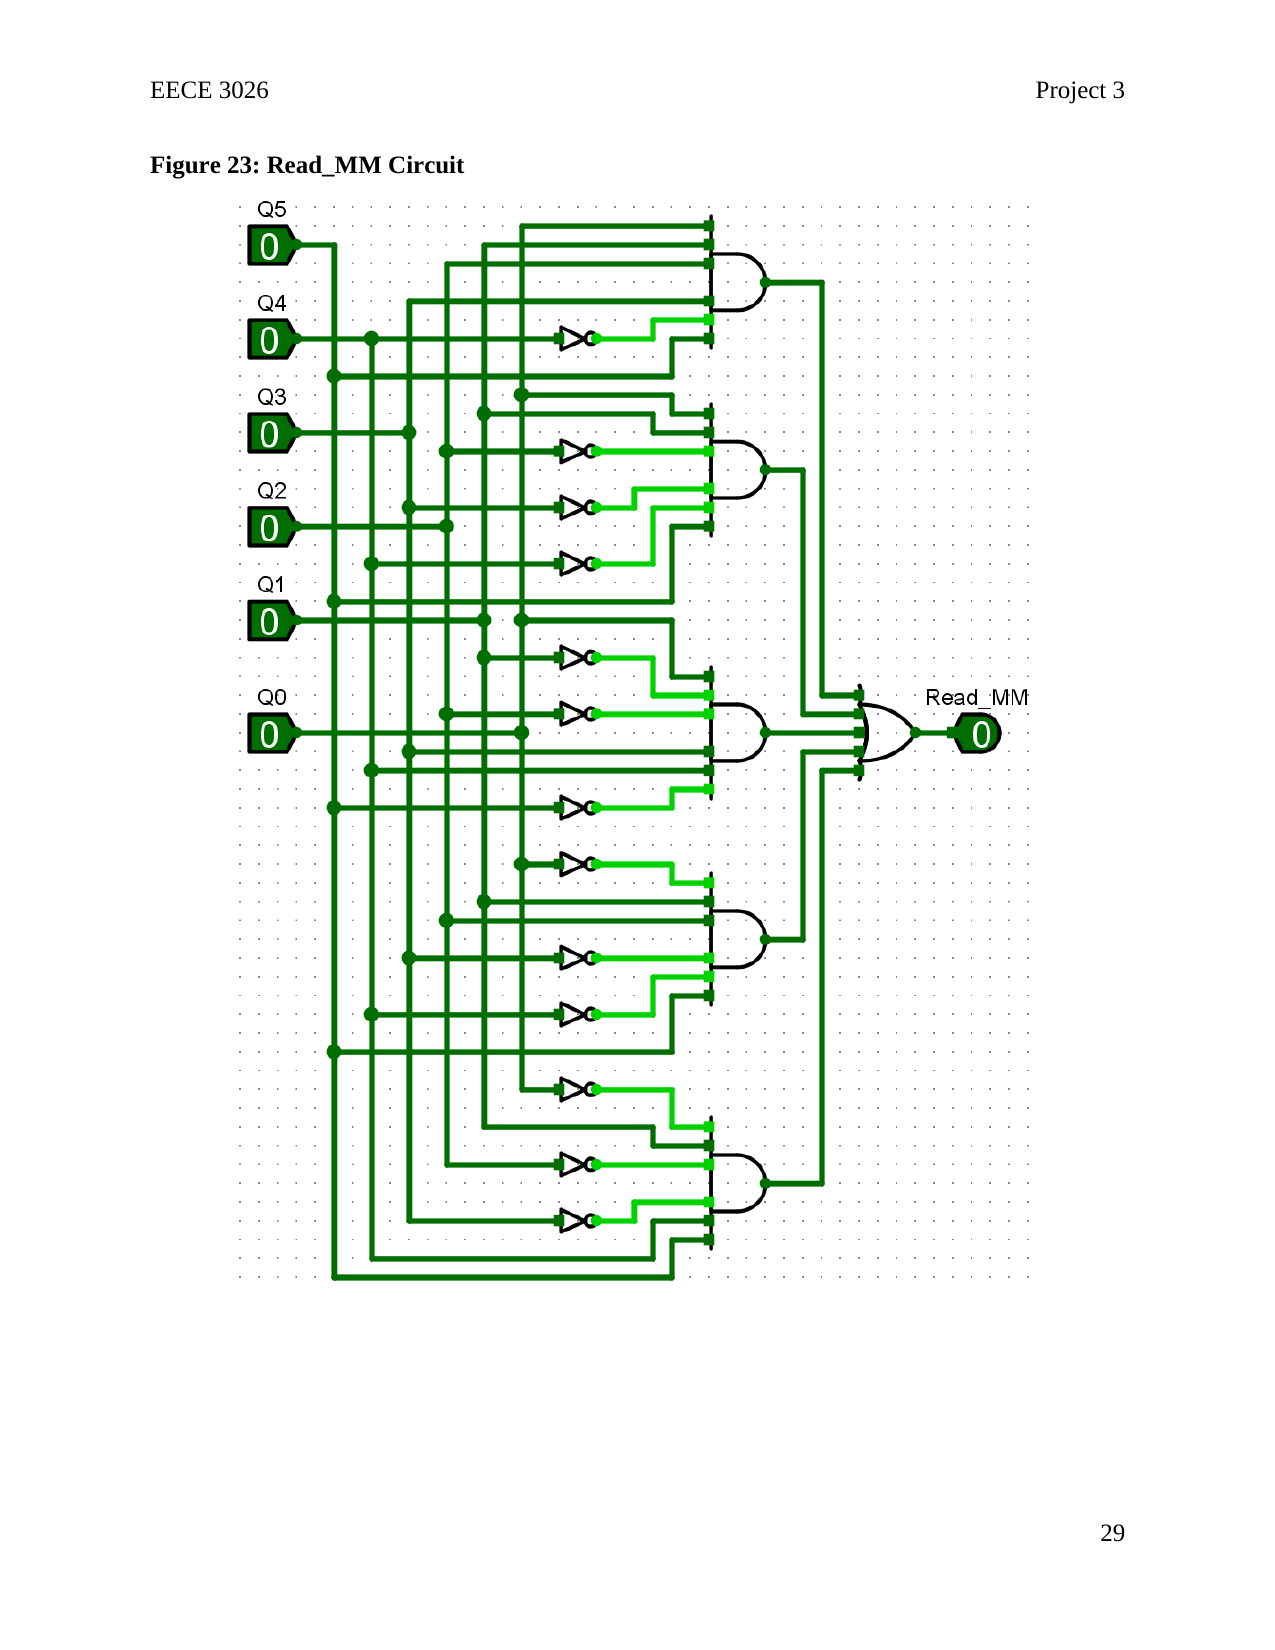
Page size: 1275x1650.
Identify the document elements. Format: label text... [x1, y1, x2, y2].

text Figure 23: Read_MM Circuit [150, 150, 1125, 179]
picture [237, 195, 1038, 1290]
